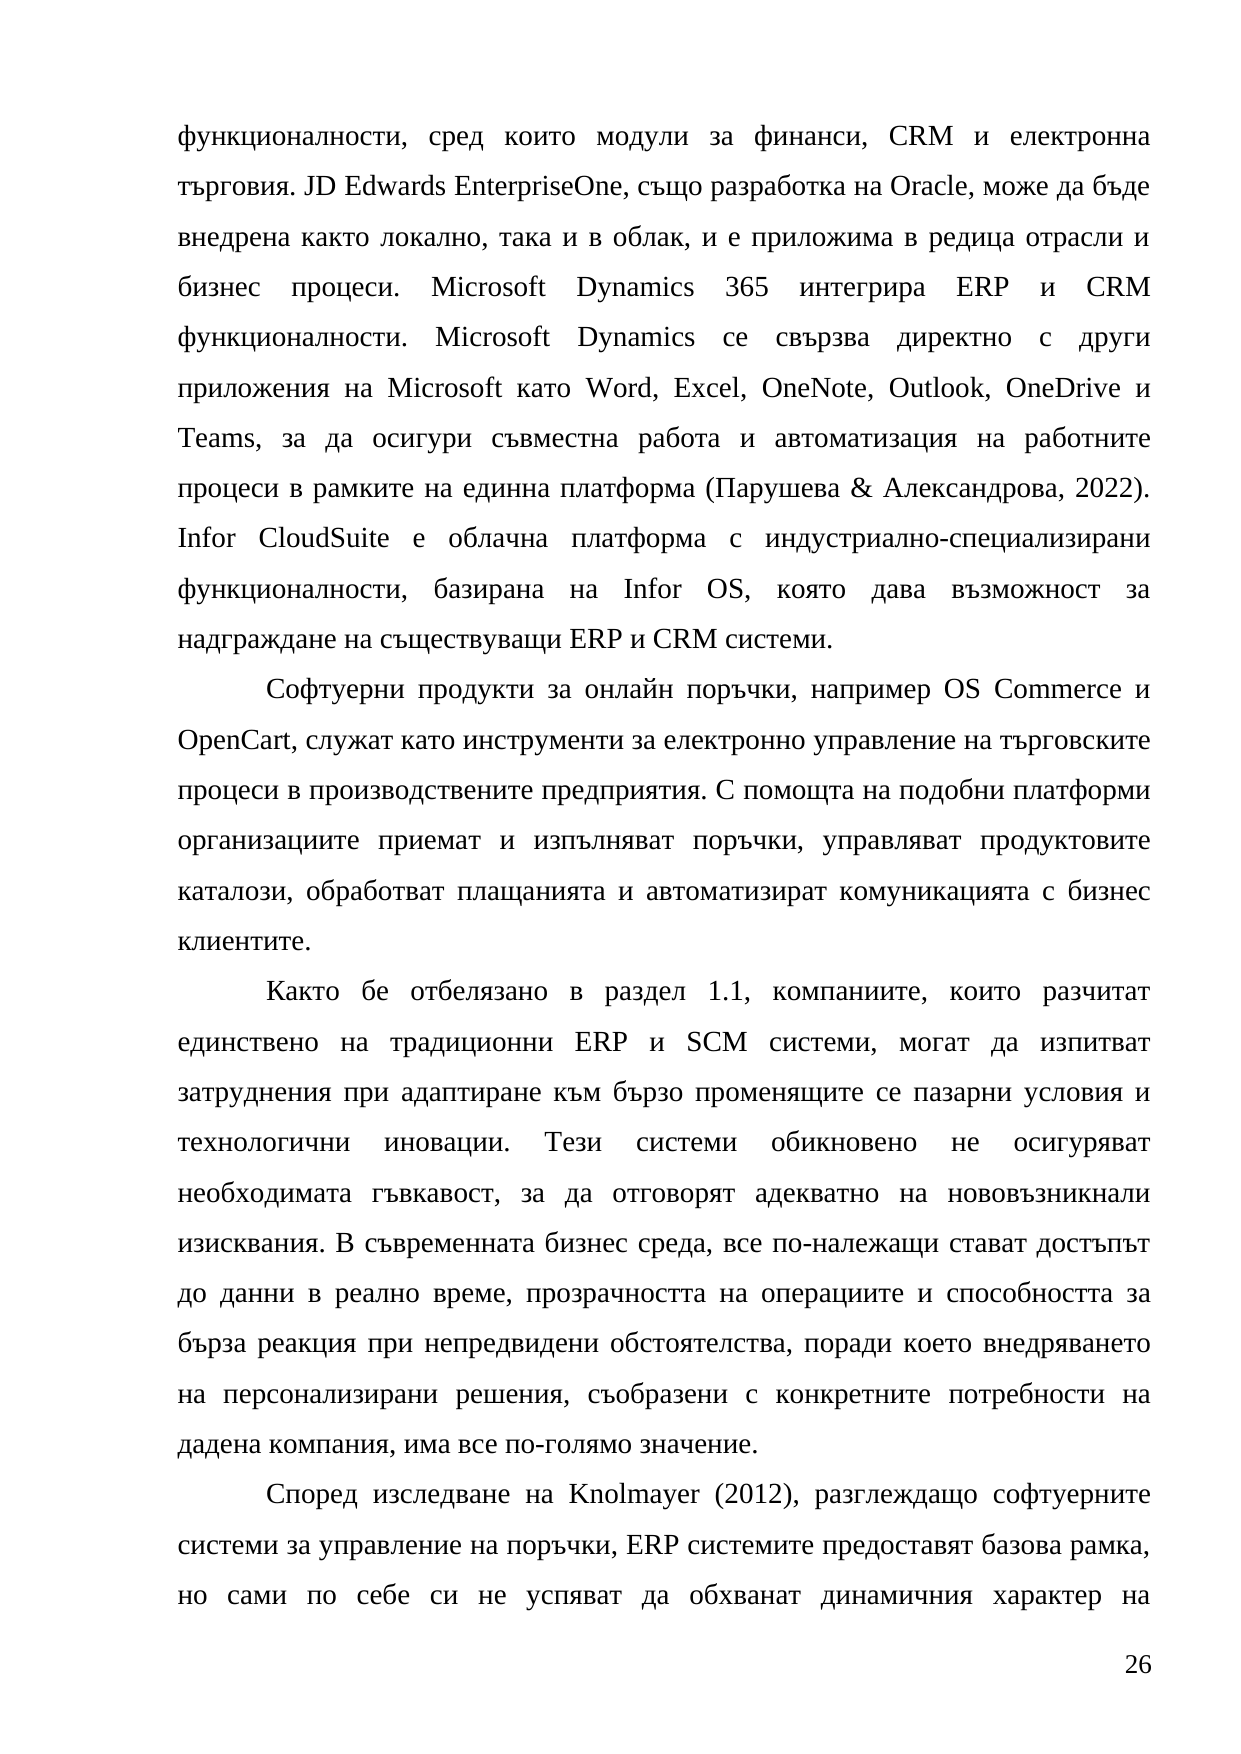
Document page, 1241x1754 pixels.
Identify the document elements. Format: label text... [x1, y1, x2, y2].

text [177, 118, 1152, 655]
text Софтуерни продукти за онлайн поръчки, например OS Commerce и OpenCart, служат като инструменти за електронно управление на търговските процеси в производствените предприятия. С помощта на подобни платформи организациите приемат и изпълняват поръчки, управляват продуктовите каталози, обработват плащанията и автоматизират комуникацията с бизнес клиентите. [177, 672, 1152, 957]
text Както бе отбелязано в раздел 1.1, компаниите, които разчитат единствено на традиционни ERP и SCM системи, могат да изпитват затруднения при адаптиране към бързо променящите се пазарни условия и технологични иновации. Тези системи обикновено не осигуряват необходимата гъвкавост, за да отговорят адекватно на нововъзникнали изисквания. В съвременната бизнес среда, все по-належащи стават достъпът до данни в реално време, прозрачността на операциите и способността за бърза реакция при непредвидени обстоятелства, поради което внедряването на персонализирани решения, съобразени с конкретните потребности на дадена компания, има все по-голямо значение. [177, 973, 1152, 1460]
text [177, 1477, 1152, 1611]
